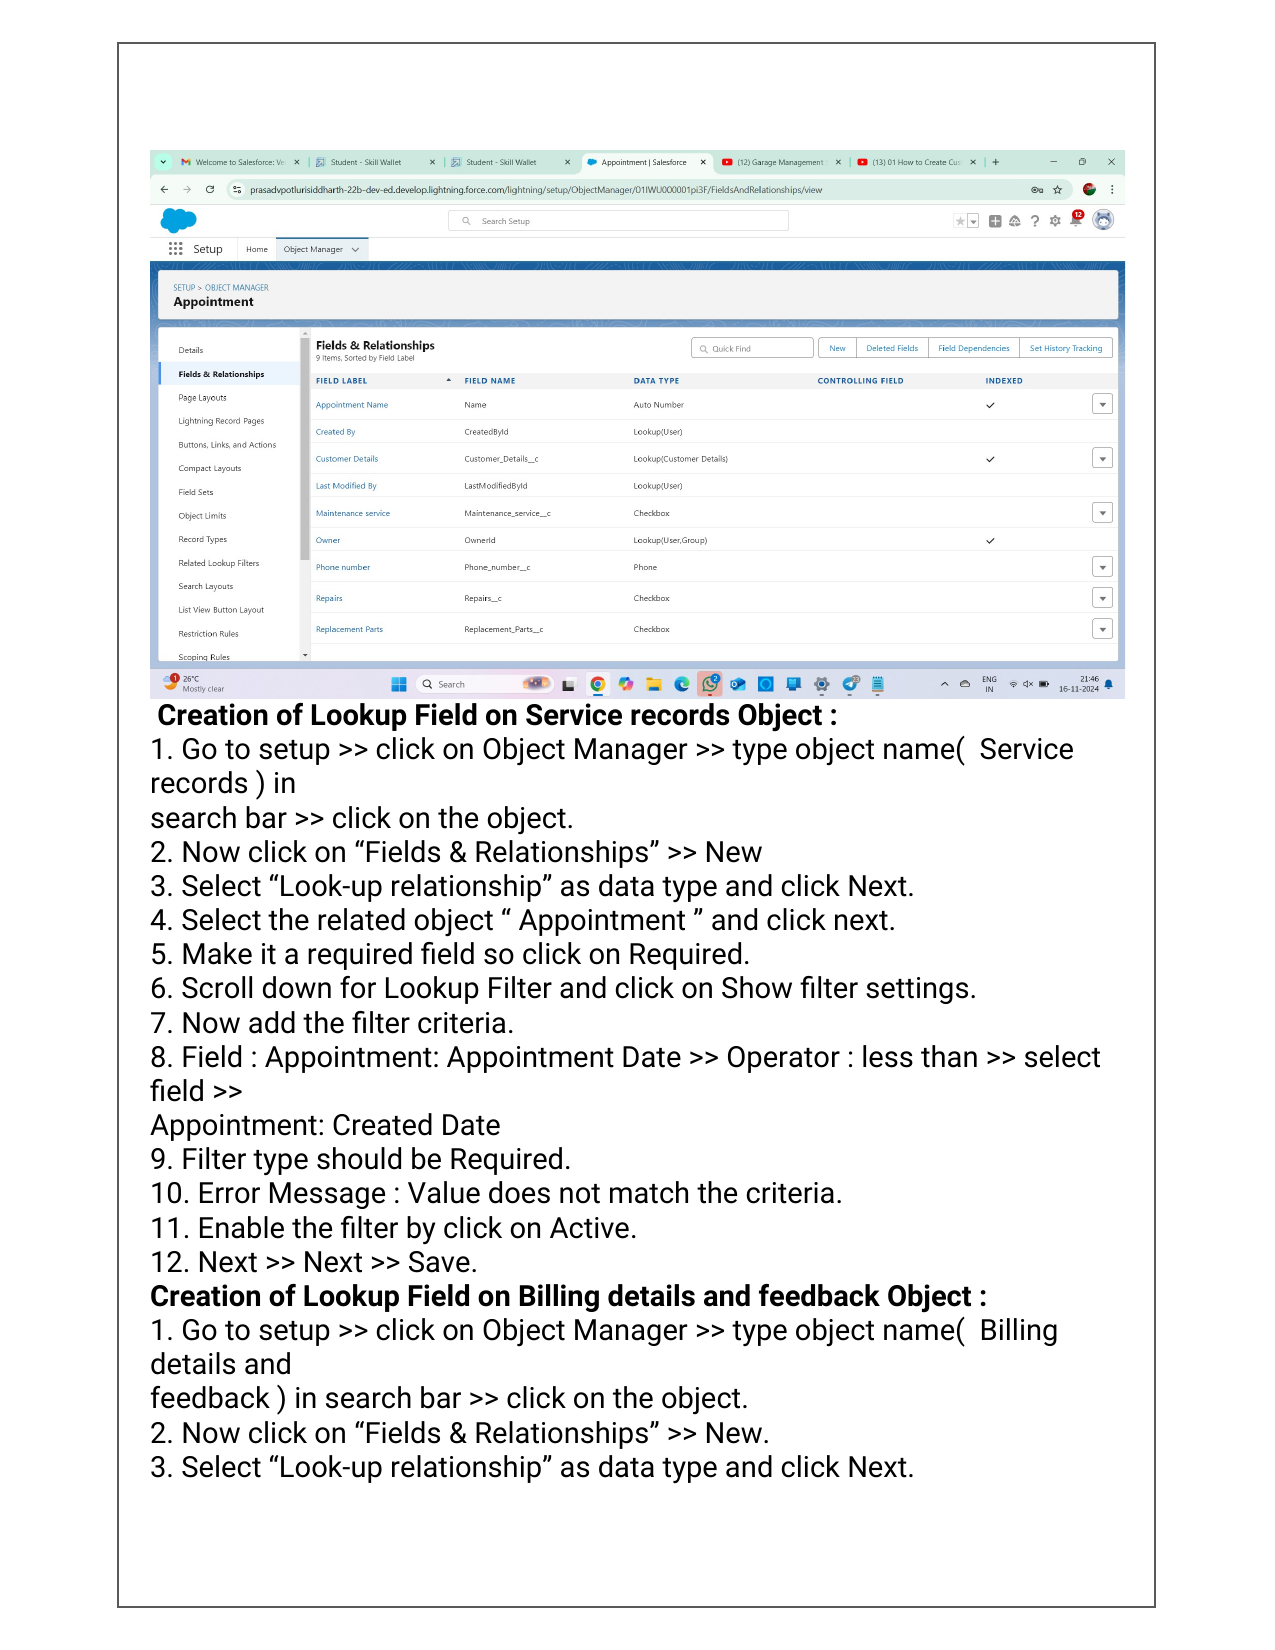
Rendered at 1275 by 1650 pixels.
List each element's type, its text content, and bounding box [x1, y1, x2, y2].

text 7. Now add the filter criteria. [150, 1006, 1125, 1040]
text 5. Make it a required field so click on Required. [150, 938, 1125, 972]
text 1. Go to setup >> click on Object Manager >> type object name( Service records ) in [150, 733, 1125, 801]
text search bar >> click on the object. [150, 801, 1125, 835]
text 3. Select “Look-up relationship” as data type and click Next. [150, 869, 1125, 903]
text 6. Scroll down for Lookup Filter and click on Show filter settings. [150, 972, 1125, 1006]
text 11. Enable the filter by click on Active. [150, 1211, 1125, 1245]
text 12. Next >> Next >> Save. [150, 1245, 1125, 1279]
text 10. Error Message : Value does not match the criteria. [150, 1177, 1125, 1211]
text 2. Now click on “Fields & Relationships” >> New. [150, 1416, 1125, 1450]
text 2. Now click on “Fields & Relationships” >> New [150, 835, 1125, 869]
text 4. Select the related object “ Appointment ” and click next. [150, 903, 1125, 938]
picture [150, 150, 1125, 699]
text Appointment: Created Date [150, 1108, 1125, 1143]
text Creation of Lookup Field on Billing details and feedback Object : [150, 1279, 1125, 1313]
text 9. Filter type should be Required. [150, 1143, 1125, 1177]
text feedback ) in search bar >> click on the object. [150, 1382, 1125, 1416]
text 1. Go to setup >> click on Object Manager >> type object name( Billing details and [150, 1313, 1125, 1382]
text 8. Field : Appointment: Appointment Date >> Operator : less than >> select field >> [150, 1040, 1125, 1108]
text 3. Select “Look-up relationship” as data type and click Next. [150, 1450, 1125, 1484]
text Creation of Lookup Field on Service records Object : [150, 699, 1125, 733]
